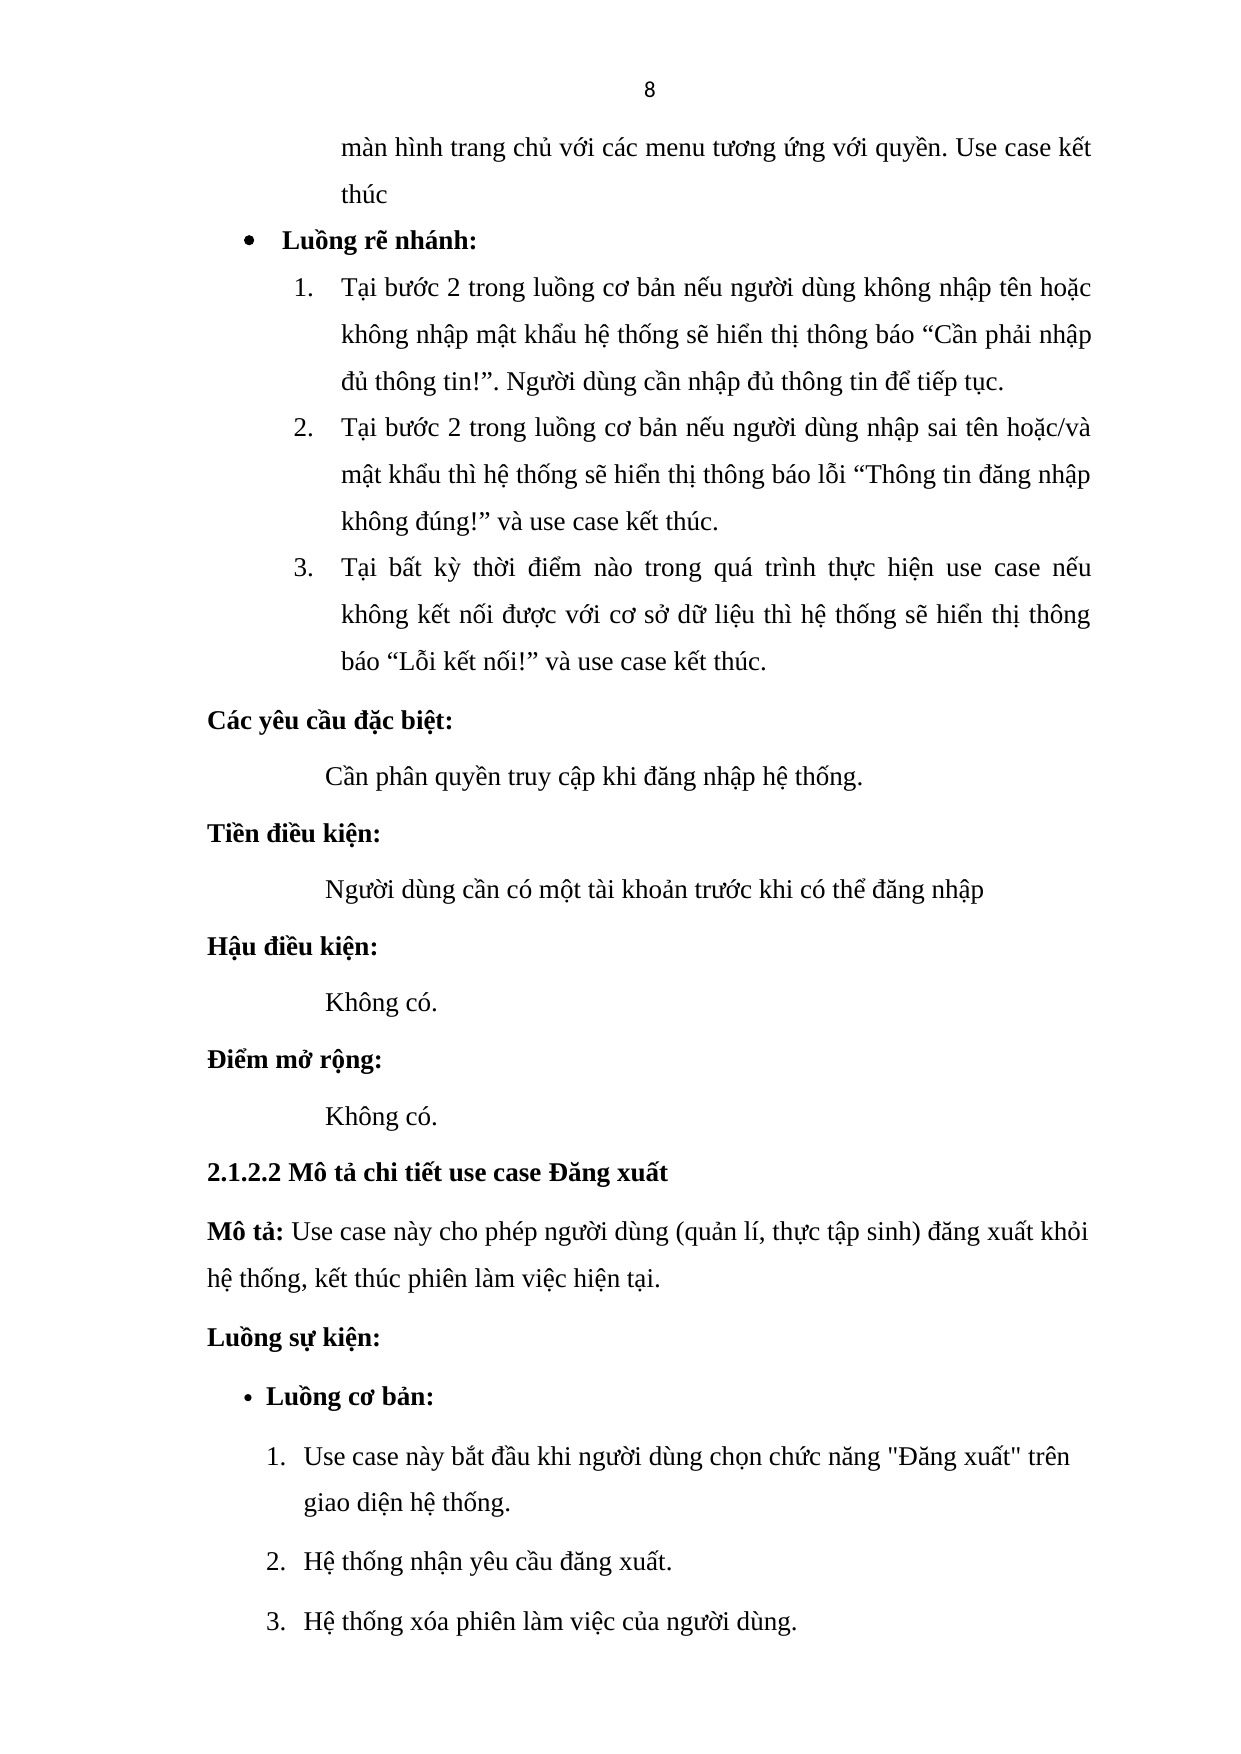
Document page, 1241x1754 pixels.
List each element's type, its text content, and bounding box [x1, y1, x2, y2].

text Điểm mở rộng: [207, 1043, 1092, 1074]
text Cần phân quyền truy cập khi đăng nhập hệ thống. [207, 760, 1092, 791]
list Tại bước 2 trong luồng cơ bản nếu người dùng nhập sai tên hoặc/và mật khẩu thì hệ thống sẽ hiển thị thông báo lỗi “Thông tin đăng nhập không đúng!” và use case kết thúc. [303, 411, 1092, 536]
list Luồng cơ bản: [244, 1380, 1092, 1412]
text Không có. [207, 987, 1092, 1018]
list Tại bước 2 trong luồng cơ bản nếu người dùng không nhập tên hoặc không nhập mật khẩu hệ thống sẽ hiển thị thông báo “Cần phải nhập đủ thông tin!”. Người dùng cần nhập đủ thông tin để tiếp tục. [303, 271, 1092, 396]
text Luồng sự kiện: [207, 1321, 1092, 1352]
text Các yêu cầu đặc biệt: [207, 704, 1092, 735]
list Use case này bắt đầu khi người dùng chọn chức năng "Đăng xuất" trên giao diện hệ thống. [266, 1439, 1092, 1517]
text Không có. [207, 1100, 1092, 1131]
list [303, 131, 1092, 209]
list Hệ thống nhận yêu cầu đăng xuất. [266, 1545, 1092, 1577]
subtitle 2.1.2.2 Mô tả chi tiết use case Đăng xuất [207, 1156, 1092, 1187]
list Hệ thống xóa phiên làm việc của người dùng. [266, 1604, 1092, 1636]
text Hậu điều kiện: [207, 930, 1092, 961]
text Người dùng cần có một tài khoản trước khi có thể đăng nhập [207, 873, 1092, 904]
list Luồng rẽ nhánh: [244, 224, 1092, 256]
list Tại bất kỳ thời điểm nào trong quá trình thực hiện use case nếu không kết nối được với cơ sở dữ liệu thì hệ thống sẽ hiển thị thông báo “Lỗi kết nối!” và use case kết thúc. [303, 551, 1092, 676]
text Mô tả: Use case này cho phép người dùng (quản lí, thực tập sinh) đăng xuất khỏi hệ thống, kết thúc phiên làm việc hiện tại. [207, 1215, 1092, 1293]
text Tiền điều kiện: [207, 817, 1092, 848]
